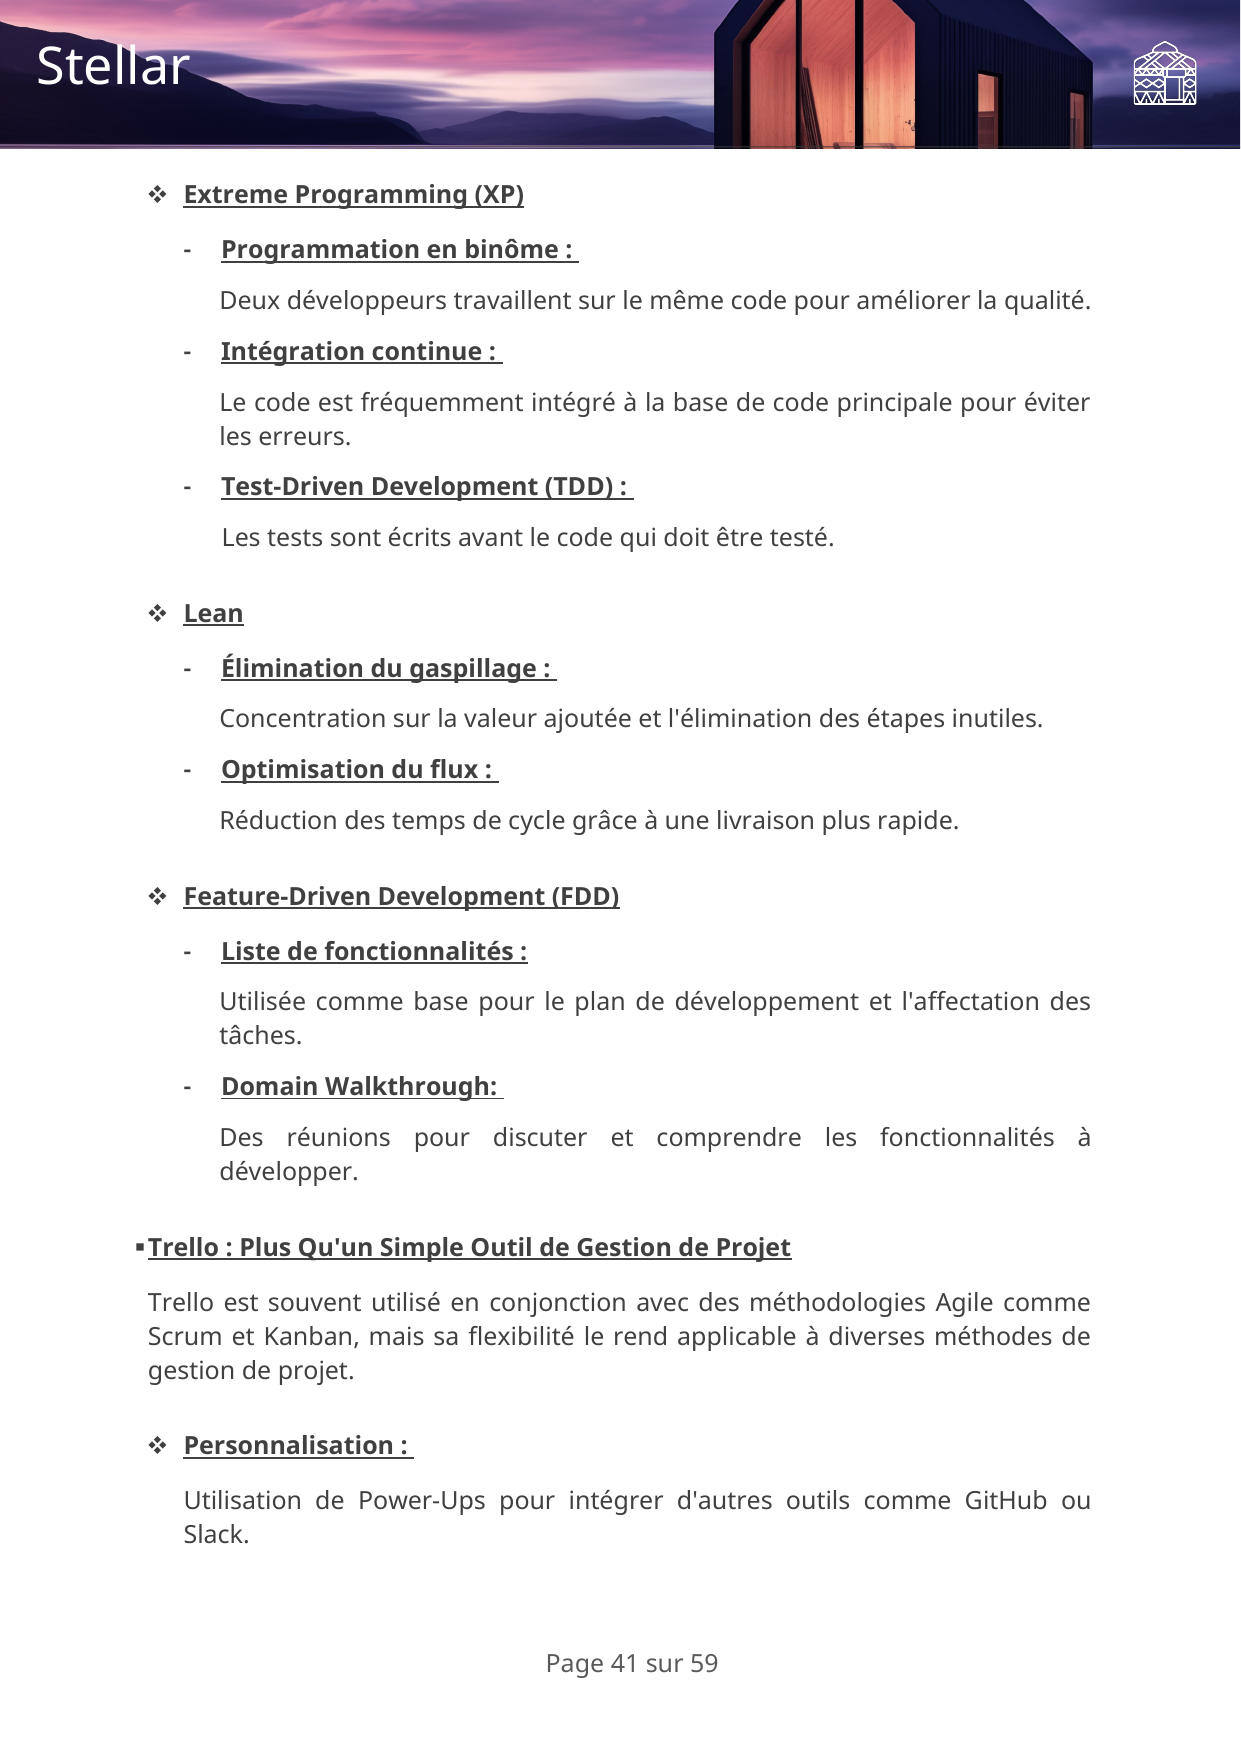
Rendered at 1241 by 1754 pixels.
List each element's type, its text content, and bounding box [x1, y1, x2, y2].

text Trello est souvent utilisé en conjonction avec des méthodologies Agile comme Scrum et Kanban, mais sa flexibilité le rend applicable à diverses méthodes de gestion de projet. [148, 1284, 1092, 1386]
list Optimisation du flux : [183, 752, 1092, 786]
text Réduction des temps de cycle grâce à une livraison plus rapide. [183, 803, 1092, 837]
text Le code est fréquemment intégré à la base de code principale pour éviter les erreurs. [219, 384, 1092, 452]
text Utilisée comme base pour le plan de développement et l'affectation des tâches. [219, 984, 1092, 1052]
picture [0, 0, 1241, 146]
text Utilisation de Power-Ups pour intégrer d'autres outils comme GitHub ou Slack. [183, 1483, 1092, 1551]
list Domain Walkthrough: [183, 1069, 1092, 1103]
list Test-Driven Development (TDD) : [183, 469, 1092, 503]
subtitle Feature-Driven Development (FDD) [146, 878, 1092, 912]
list Liste de fonctionnalités : [183, 933, 1092, 967]
text Deux développeurs travaillent sur le même code pour améliorer la qualité. [219, 283, 1092, 317]
subtitle Lean [146, 596, 1092, 629]
list Élimination du gaspillage : [183, 650, 1092, 684]
subtitle Personnalisation : [146, 1428, 1092, 1462]
subtitle Extreme Programming (XP) [146, 177, 1092, 211]
text Des réunions pour discuter et comprendre les fonctionnalités à développer. [219, 1119, 1092, 1188]
list Intégration continue : [183, 333, 1092, 368]
subtitle Trello : Plus Qu'un Simple Outil de Gestion de Projet [134, 1229, 1092, 1263]
text Concentration sur la valeur ajoutée et l'élimination des étapes inutiles. [219, 701, 1092, 735]
list Programmation en binôme : [183, 232, 1092, 266]
text Les tests sont écrits avant le code qui doit être testé. [148, 520, 1092, 554]
